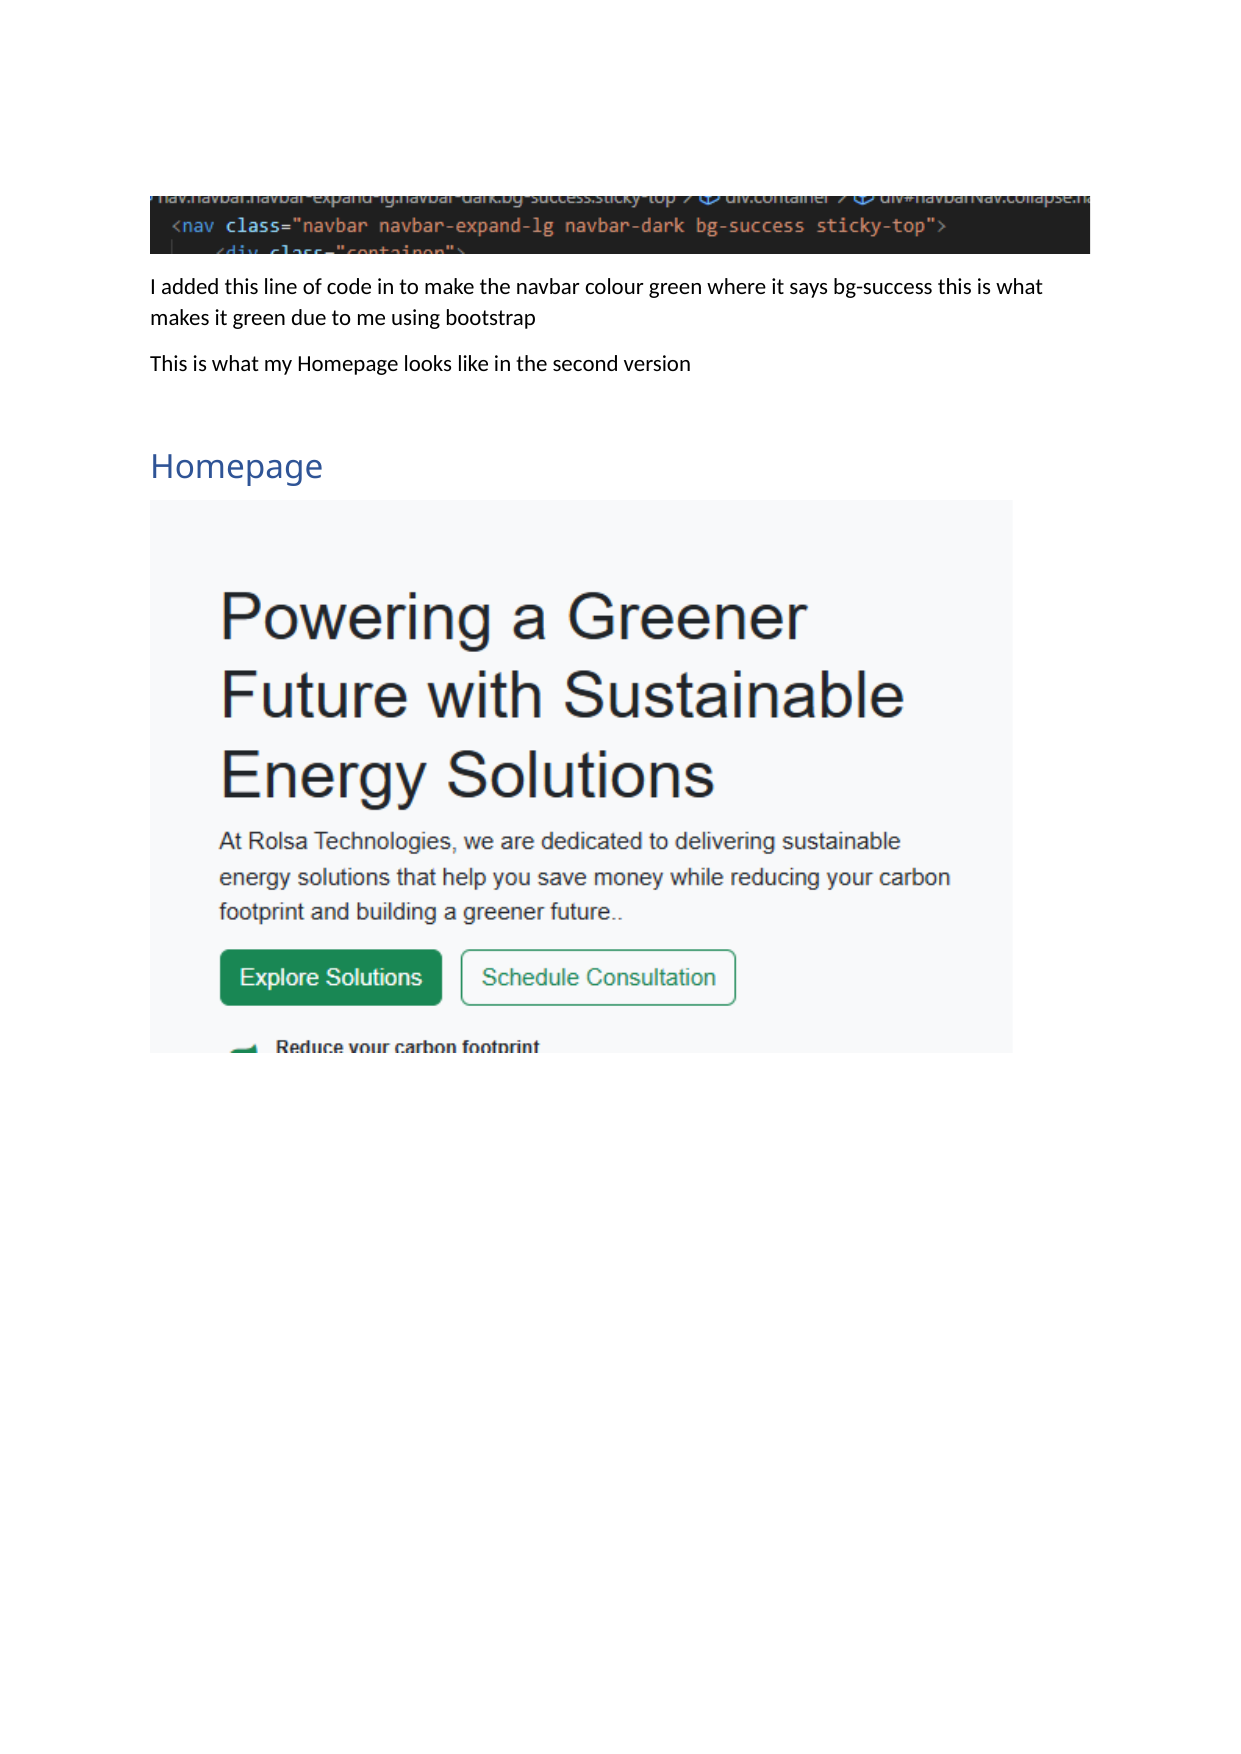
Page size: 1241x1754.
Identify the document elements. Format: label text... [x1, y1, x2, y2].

subtitle Homepage [150, 443, 1090, 489]
picture [150, 500, 1013, 1053]
text This is what my Homepage looks like in the second version [150, 349, 1090, 378]
text I added this line of code in to make the navbar colour green where it says bg-success this is what makes it green due to me using bootstrap [150, 272, 1090, 331]
picture [150, 196, 1091, 254]
